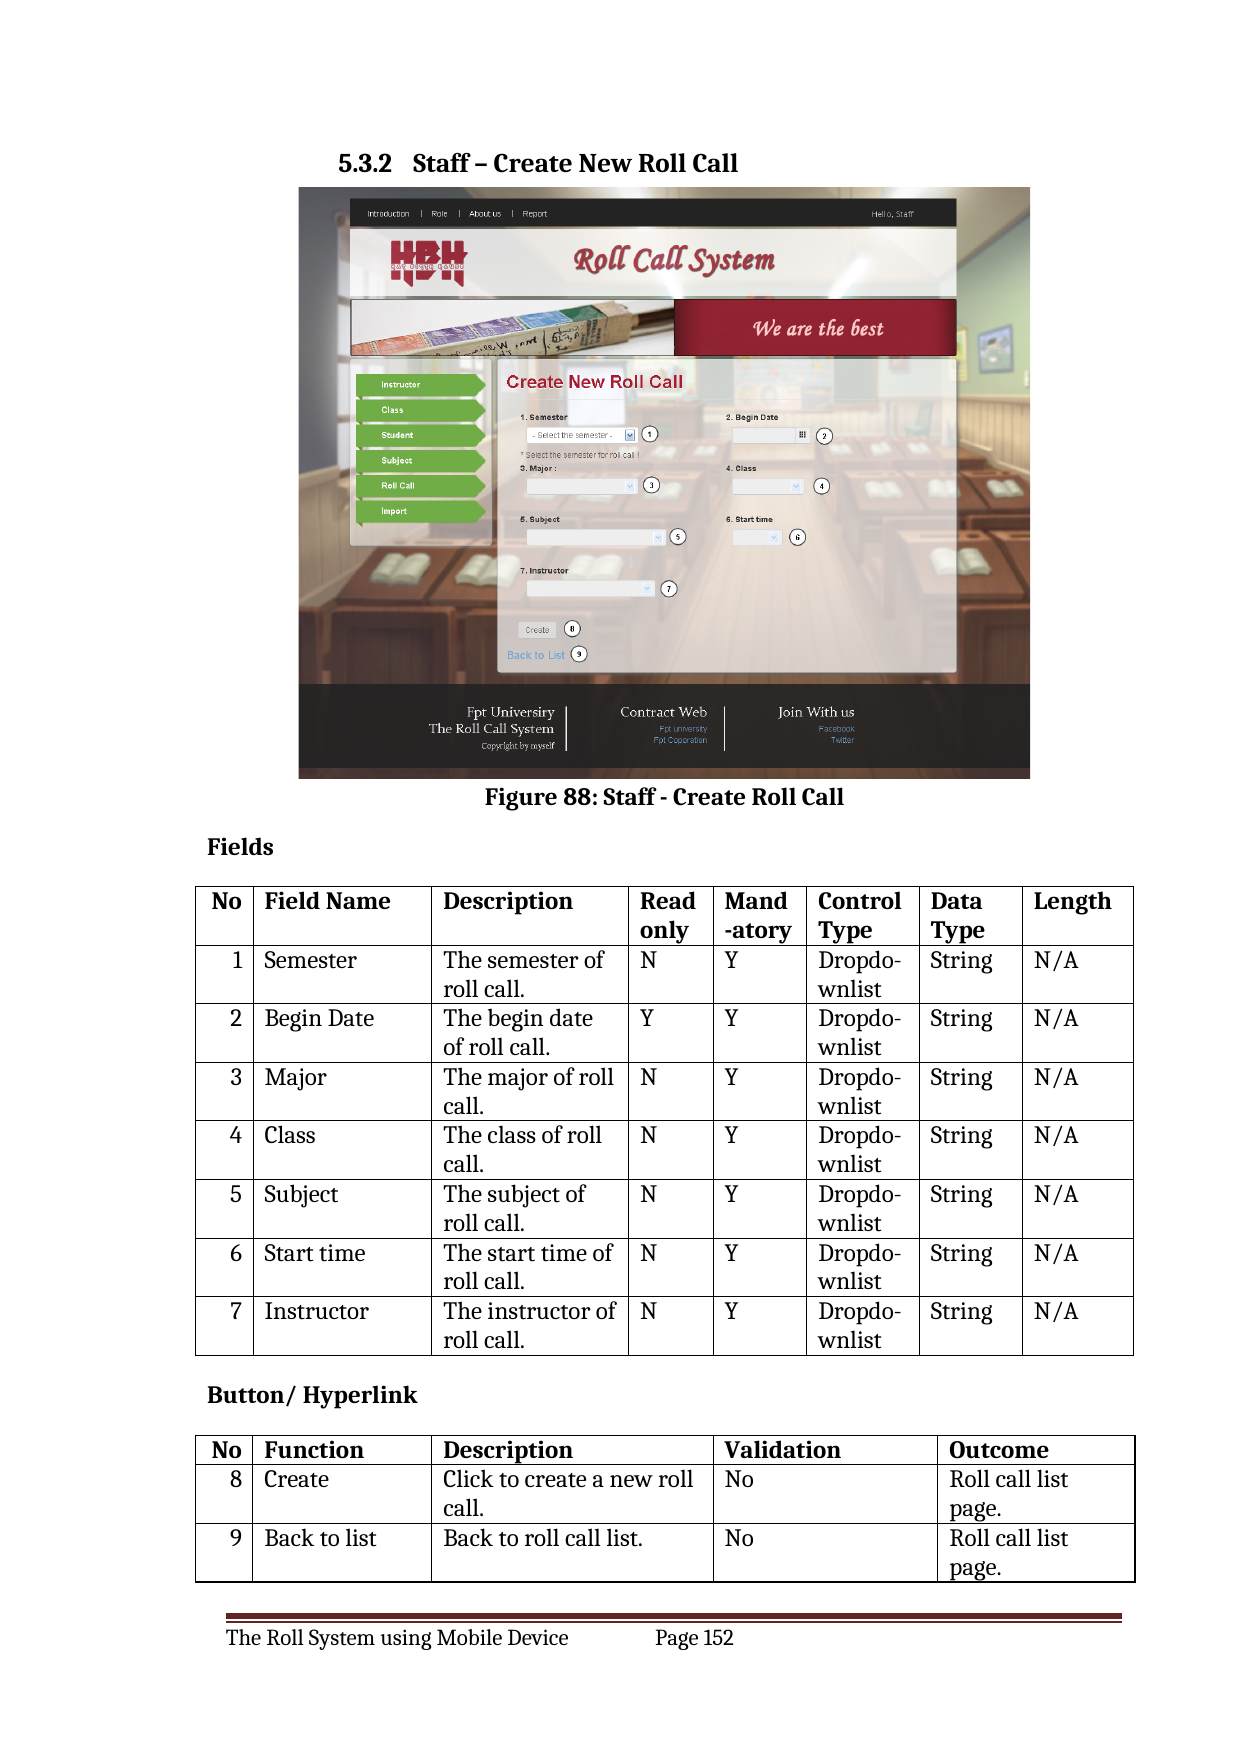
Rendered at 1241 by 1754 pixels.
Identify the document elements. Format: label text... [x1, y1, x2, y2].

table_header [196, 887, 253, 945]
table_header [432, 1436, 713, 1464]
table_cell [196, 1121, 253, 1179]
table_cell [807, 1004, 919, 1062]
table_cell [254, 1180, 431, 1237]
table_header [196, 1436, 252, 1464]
text Figure 88: Staff - Create Roll Call [207, 783, 1122, 812]
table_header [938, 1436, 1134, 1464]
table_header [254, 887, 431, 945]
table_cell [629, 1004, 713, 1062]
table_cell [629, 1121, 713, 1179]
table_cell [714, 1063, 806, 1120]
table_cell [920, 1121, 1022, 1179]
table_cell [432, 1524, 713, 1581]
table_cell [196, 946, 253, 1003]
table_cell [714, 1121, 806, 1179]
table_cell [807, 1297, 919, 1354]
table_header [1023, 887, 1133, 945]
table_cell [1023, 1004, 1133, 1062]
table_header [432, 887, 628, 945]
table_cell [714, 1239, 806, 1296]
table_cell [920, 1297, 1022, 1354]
text Button/ Hyperlink [207, 1381, 1122, 1409]
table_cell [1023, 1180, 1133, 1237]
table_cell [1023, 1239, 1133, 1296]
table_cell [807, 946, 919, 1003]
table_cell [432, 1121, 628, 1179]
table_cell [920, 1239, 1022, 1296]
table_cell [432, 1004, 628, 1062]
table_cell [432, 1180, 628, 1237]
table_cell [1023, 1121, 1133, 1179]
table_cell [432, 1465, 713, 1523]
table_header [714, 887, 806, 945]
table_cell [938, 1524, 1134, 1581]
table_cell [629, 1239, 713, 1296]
text Fields [207, 832, 1122, 861]
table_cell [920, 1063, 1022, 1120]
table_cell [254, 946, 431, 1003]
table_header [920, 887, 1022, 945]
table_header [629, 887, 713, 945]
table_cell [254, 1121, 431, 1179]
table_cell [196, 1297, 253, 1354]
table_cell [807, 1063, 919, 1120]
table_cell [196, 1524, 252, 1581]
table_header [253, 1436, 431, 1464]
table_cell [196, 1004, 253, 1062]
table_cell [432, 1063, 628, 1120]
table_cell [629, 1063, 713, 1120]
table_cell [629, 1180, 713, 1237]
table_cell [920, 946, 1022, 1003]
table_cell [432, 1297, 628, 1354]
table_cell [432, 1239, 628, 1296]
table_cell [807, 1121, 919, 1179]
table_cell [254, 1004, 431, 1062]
picture [298, 187, 1031, 779]
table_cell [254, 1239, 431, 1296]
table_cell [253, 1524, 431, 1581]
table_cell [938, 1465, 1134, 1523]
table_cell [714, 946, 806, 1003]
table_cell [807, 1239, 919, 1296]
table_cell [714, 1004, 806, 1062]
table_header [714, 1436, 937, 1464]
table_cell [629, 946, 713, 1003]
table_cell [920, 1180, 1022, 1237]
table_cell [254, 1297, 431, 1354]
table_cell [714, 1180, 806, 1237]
subtitle Staff – Create New Roll Call [338, 148, 1122, 179]
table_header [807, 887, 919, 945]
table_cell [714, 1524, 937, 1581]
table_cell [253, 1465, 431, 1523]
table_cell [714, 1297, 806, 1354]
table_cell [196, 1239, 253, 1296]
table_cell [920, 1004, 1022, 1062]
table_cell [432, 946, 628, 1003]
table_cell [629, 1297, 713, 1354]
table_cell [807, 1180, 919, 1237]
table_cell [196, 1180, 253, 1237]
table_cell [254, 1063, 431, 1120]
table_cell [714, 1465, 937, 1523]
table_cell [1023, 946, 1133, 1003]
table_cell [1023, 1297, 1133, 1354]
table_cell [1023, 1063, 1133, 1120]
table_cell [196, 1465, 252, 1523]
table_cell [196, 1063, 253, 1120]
